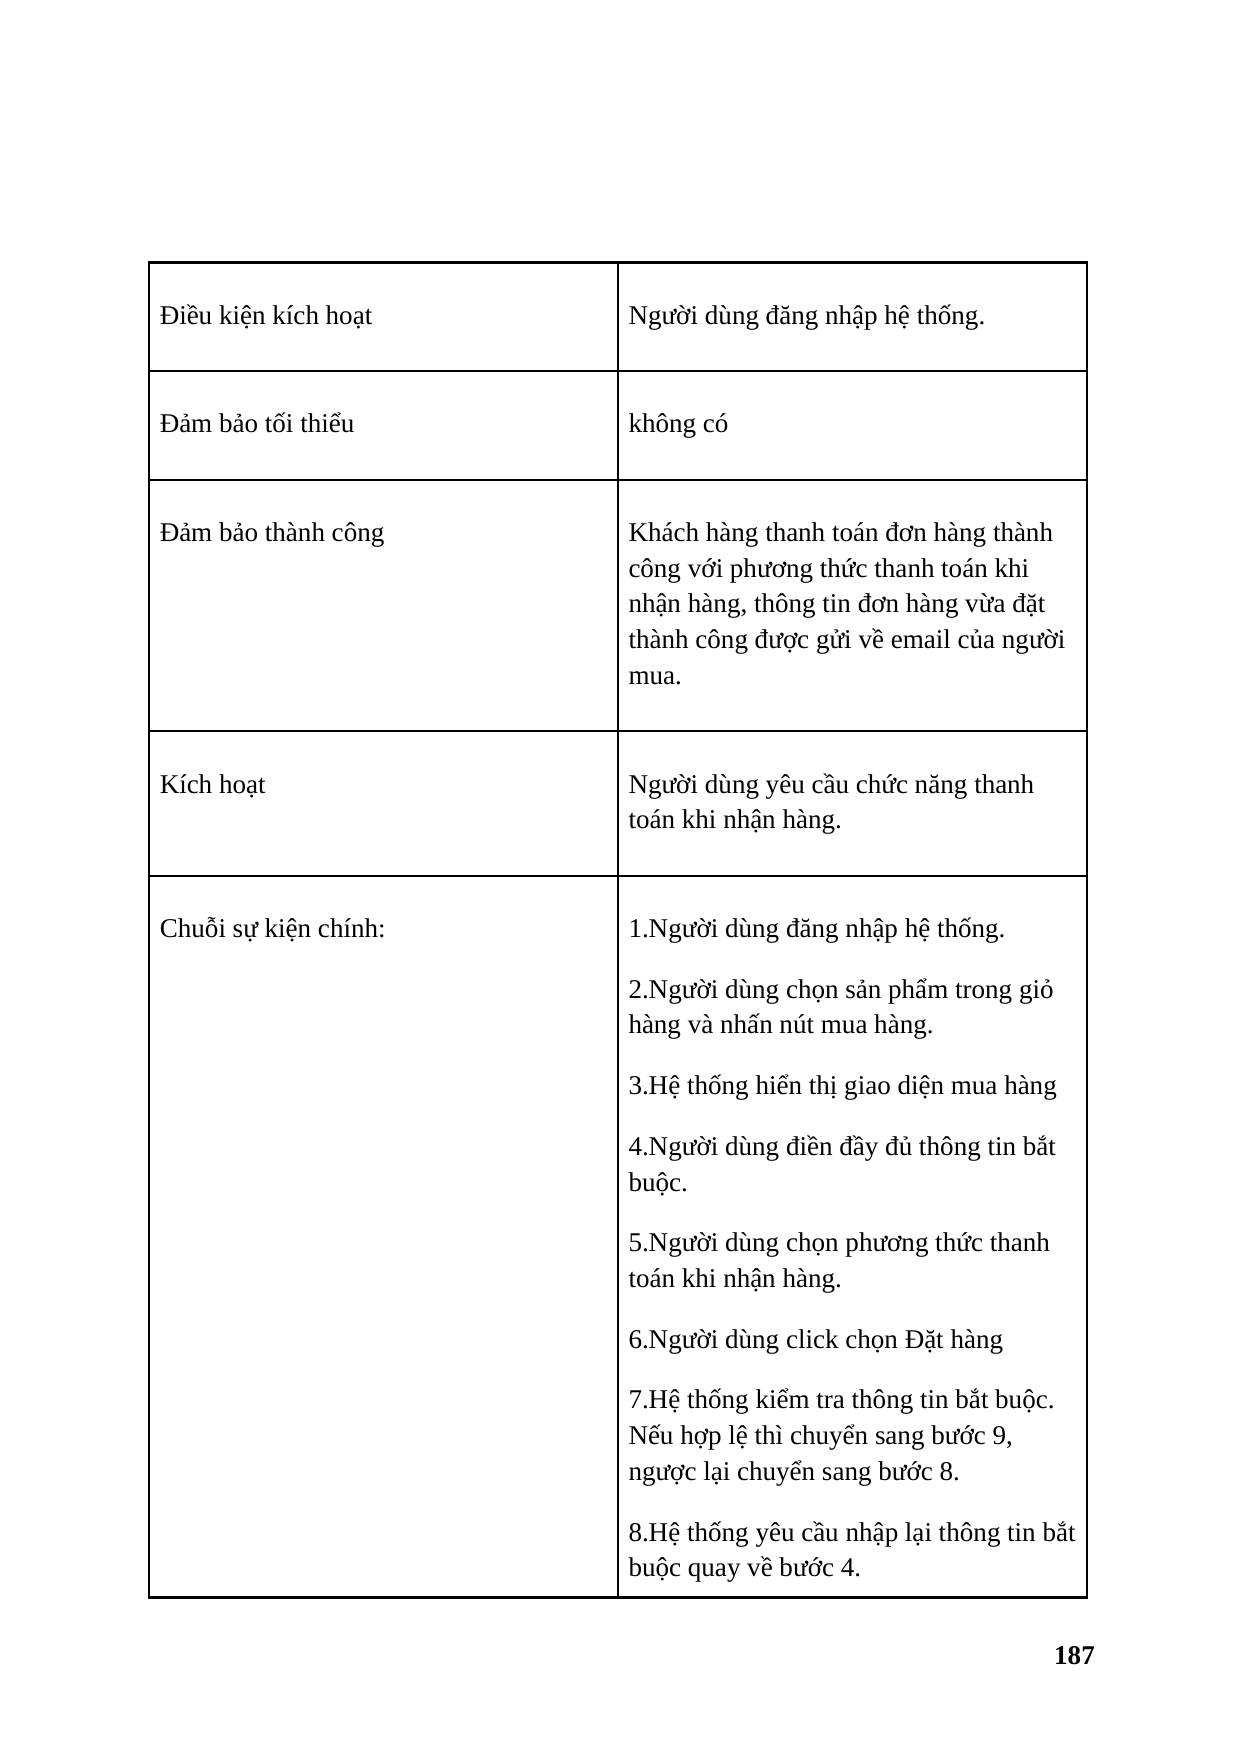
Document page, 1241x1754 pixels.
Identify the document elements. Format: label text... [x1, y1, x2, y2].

table_cell không có [619, 372, 1086, 479]
table_cell Khách hàng thanh toán đơn hàng thành công với phương thức thanh toán khi nhận hàng, thông tin đơn hàng vừa đặt thành công được gửi về email của người mua. [619, 481, 1086, 730]
table_cell Điều kiện kích hoạt [150, 264, 617, 370]
table_cell Đảm bảo thành công [150, 481, 617, 730]
table_cell Kích hoạt [150, 732, 617, 874]
table_cell Người dùng đăng nhập hệ thống. [619, 264, 1086, 370]
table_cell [619, 877, 1086, 1596]
table_cell Người dùng yêu cầu chức năng thanh toán khi nhận hàng. [619, 732, 1086, 874]
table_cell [150, 877, 617, 1596]
table_cell Đảm bảo tối thiểu [150, 372, 617, 479]
